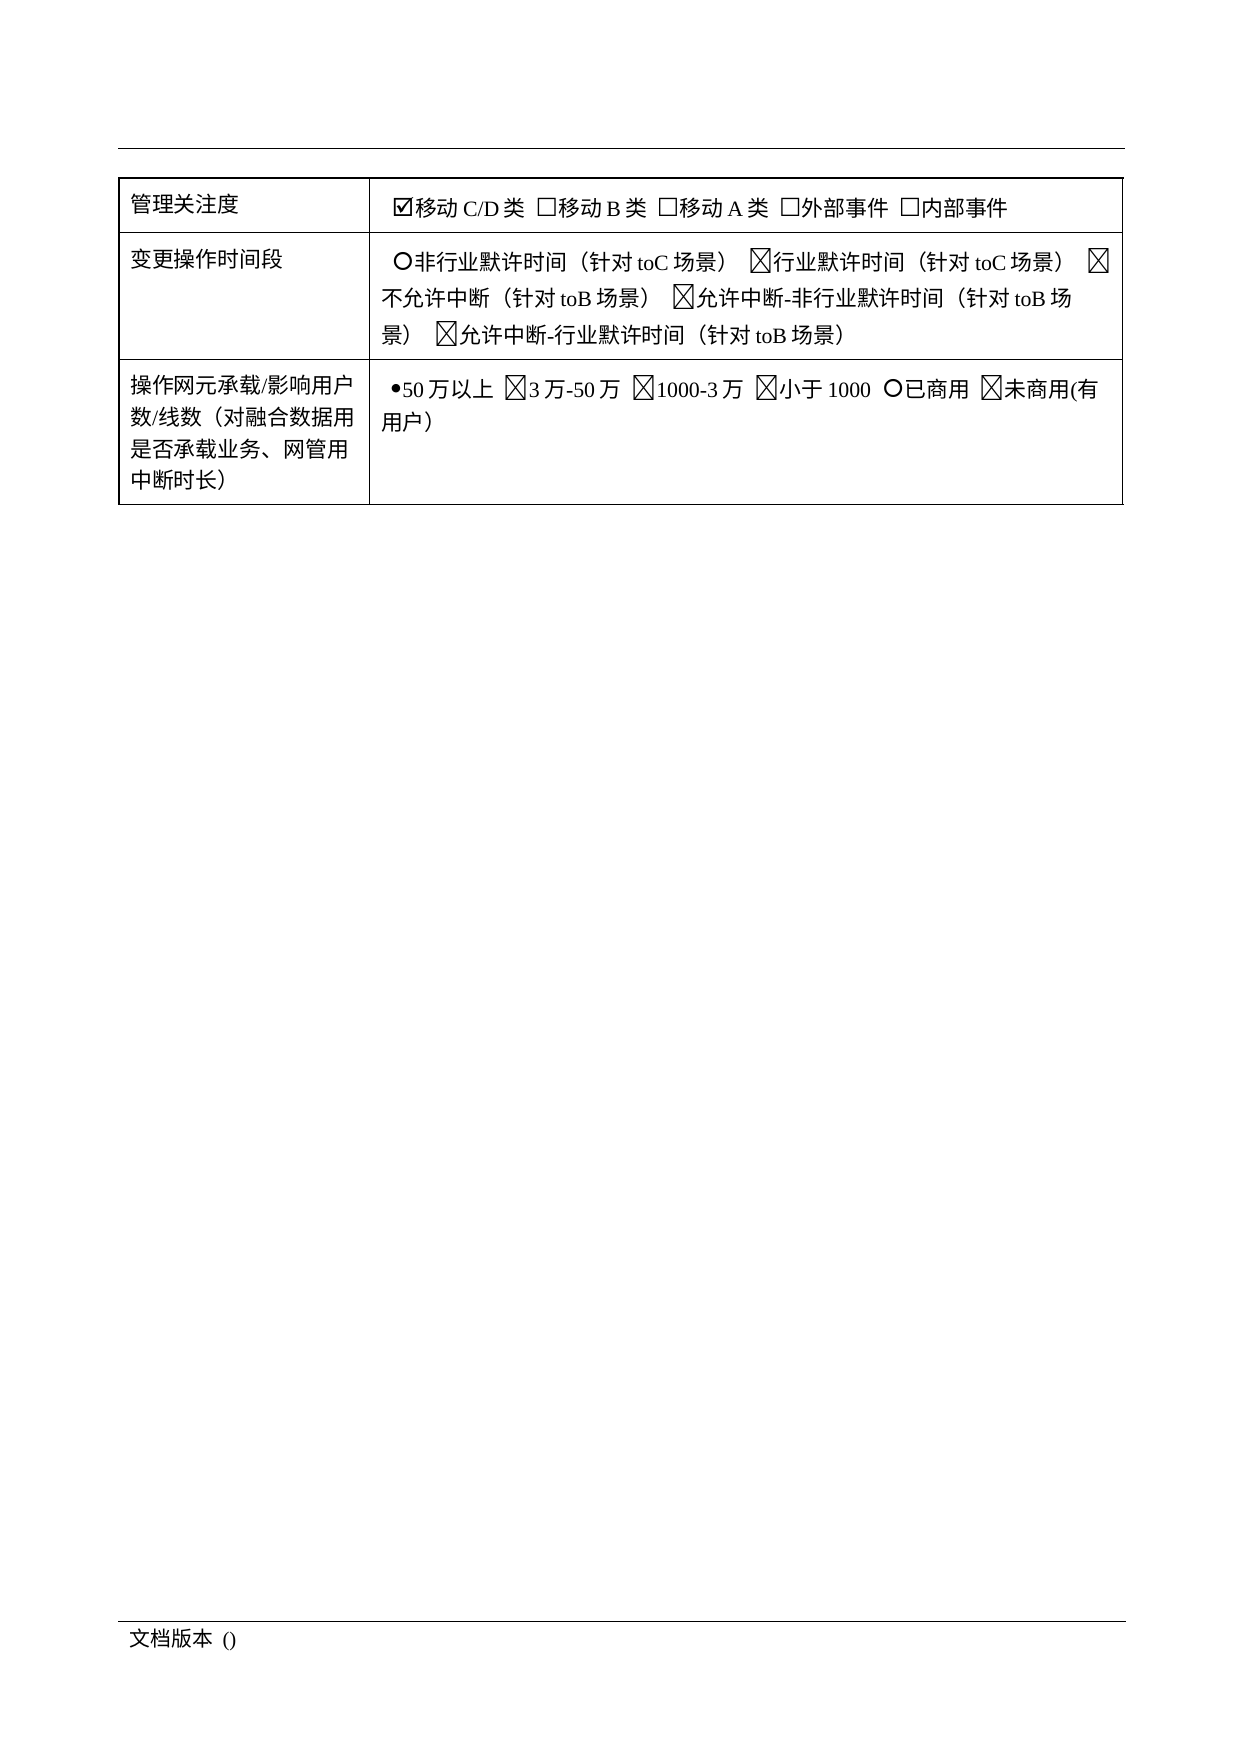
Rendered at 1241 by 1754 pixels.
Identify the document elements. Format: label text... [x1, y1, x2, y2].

table_cell 管理关注度 [120, 179, 369, 232]
table_cell 移动C/D类 ☐移动B类 ☐移动A类 ☐外部事件 ☐内部事件 [370, 179, 1122, 232]
table_cell 非行业默许时间（针对toC场景） 行业默许时间（针对toC场景） 不允许中断（针对toB场景） 允许中断-非行业默许时间（针对toB场景） 允许中断-行业默许时间（针对toB场景） [370, 233, 1122, 359]
table_cell 变更操作时间段 [120, 233, 369, 359]
table_cell 操作网元承载/影响用户数/线数（对融合数据用是否承载业务、网管用中断时长） [120, 360, 369, 503]
table_cell 50万以上 3万-50万 1000-3万 小于1000 已商用 未商用(有用户） [370, 360, 1122, 503]
